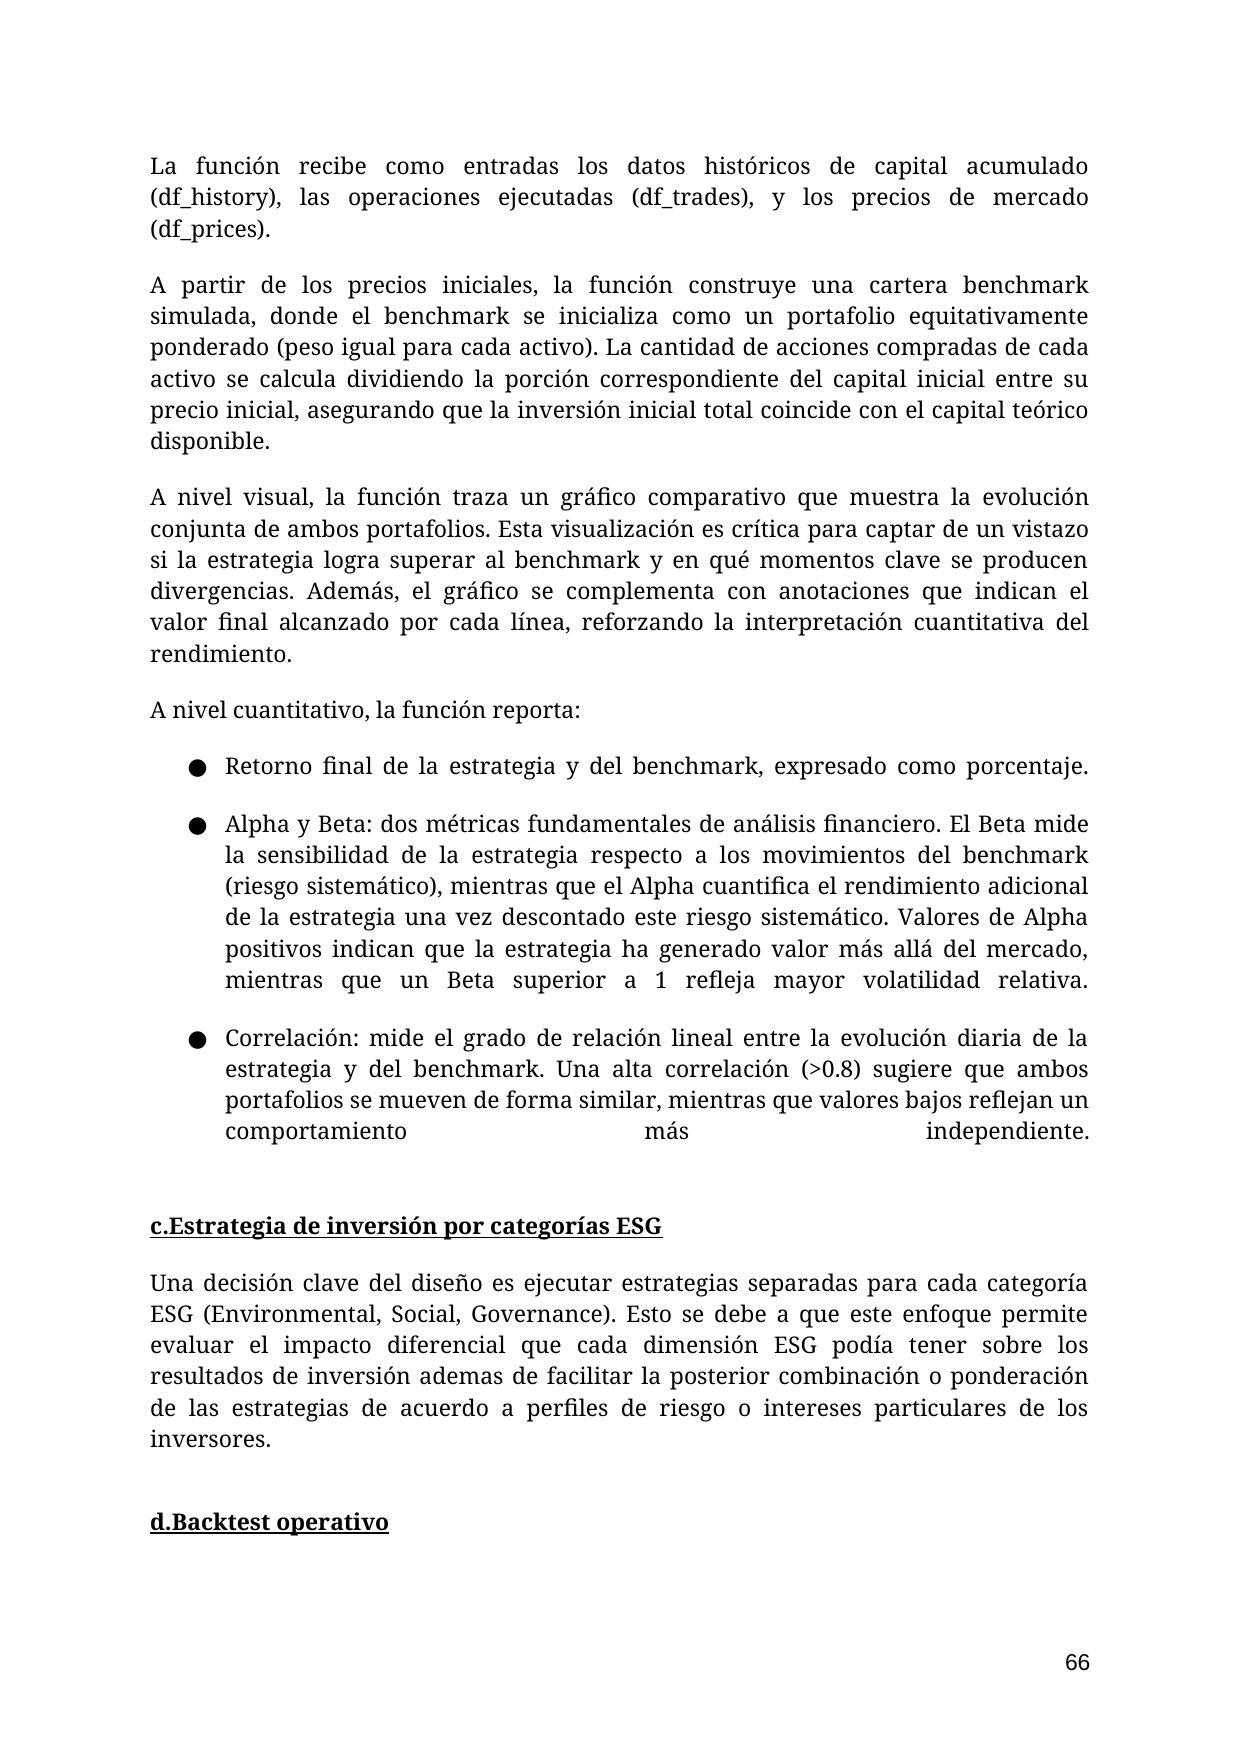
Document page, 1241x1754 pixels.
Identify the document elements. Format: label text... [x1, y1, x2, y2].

list Alpha y Beta: dos métricas fundamentales de análisis financiero. El Beta mide la sensibilidad de la estrategia respecto a los movimientos del benchmark (riesgo sistemático), mientras que el Alpha cuantifica el rendimiento adicional de la estrategia una vez descontado este riesgo sistemático. Valores de Alpha positivos indican que la estrategia ha generado valor más allá del mercado, mientras que un Beta superior a 1 refleja mayor volatilidad relativa. [187, 808, 1090, 1021]
subtitle c.Estrategia de inversión por categorías ESG [150, 1210, 1090, 1242]
text Una decisión clave del diseño es ejecutar estrategias separadas para cada categoría ESG (Environmental, Social, Governance). Esto se debe a que este enfoque permite evaluar el impacto diferencial que cada dimensión ESG podía tener sobre los resultados de inversión ademas de facilitar la posterior combinación o ponderación de las estrategias de acuerdo a perfiles de riesgo o intereses particulares de los inversores. [150, 1267, 1090, 1480]
list Retorno final de la estrategia y del benchmark, expresado como porcentaje. [187, 750, 1090, 808]
text d.Backtest operativo [150, 1505, 1090, 1537]
text A partir de los precios iniciales, la función construye una cartera benchmark simulada, donde el benchmark se inicializa como un portafolio equitativamente ponderado (peso igual para cada activo). La cantidad de acciones compradas de cada activo se calcula dividiendo la porción correspondiente del capital inicial entre su precio inicial, asegurando que la inversión inicial total coincide con el capital teórico disponible. [150, 269, 1090, 456]
text A nivel cuantitativo, la función reporta: [150, 694, 1090, 725]
list Correlación: mide el grado de relación lineal entre la evolución diaria de la estrategia y del benchmark. Una alta correlación (>0.8) sugiere que ambos portafolios se mueven de forma similar, mientras que valores bajos reflejan un comportamiento más independiente. [187, 1021, 1090, 1173]
text La función recibe como entradas los datos históricos de capital acumulado (df_history), las operaciones ejecutadas (df_trades), y los precios de mercado (df_prices). [150, 150, 1090, 244]
text A nivel visual, la función traza un gráfico comparativo que muestra la evolución conjunta de ambos portafolios. Esta visualización es crítica para captar de un vistazo si la estrategia logra superar al benchmark y en qué momentos clave se producen divergencias. Además, el gráfico se complementa con anotaciones que indican el valor final alcanzado por cada línea, reforzando la interpretación cuantitativa del rendimiento. [150, 481, 1090, 669]
